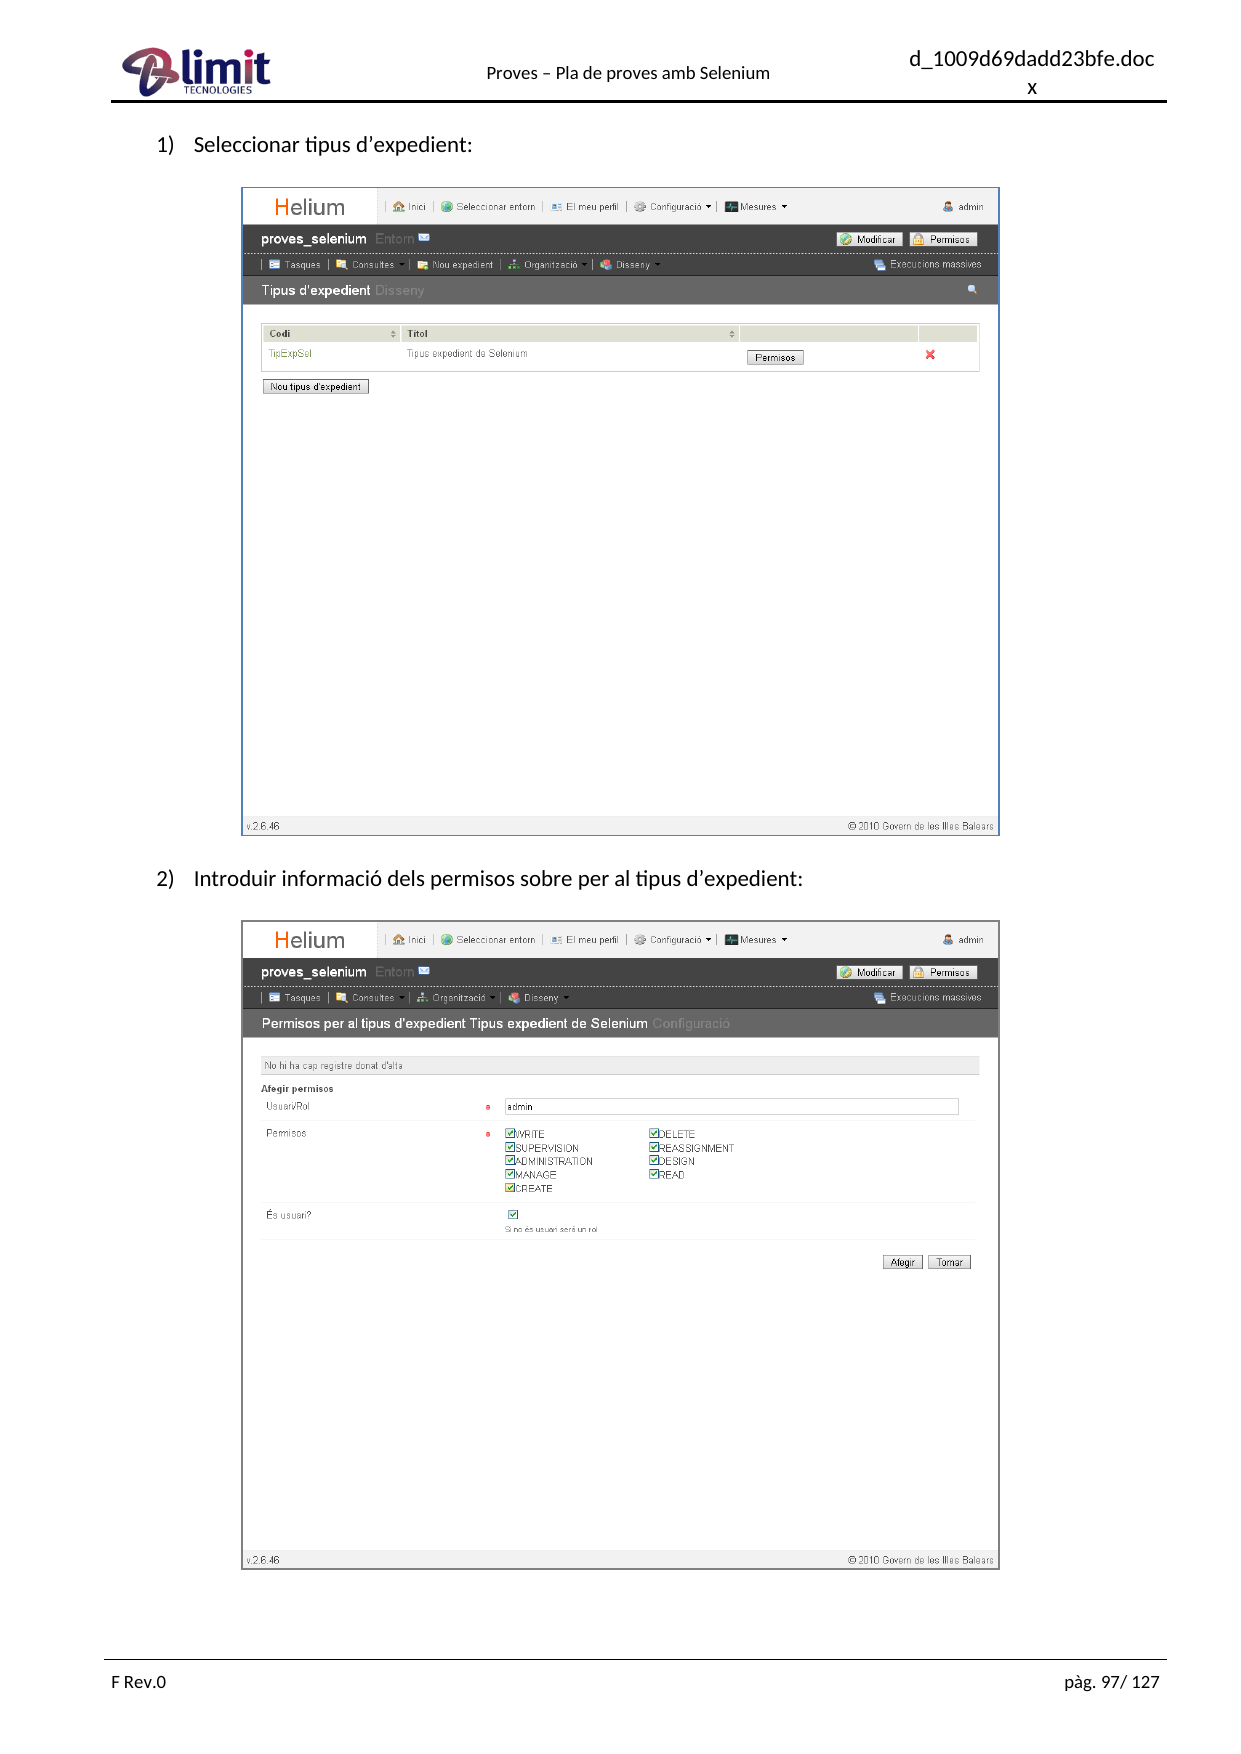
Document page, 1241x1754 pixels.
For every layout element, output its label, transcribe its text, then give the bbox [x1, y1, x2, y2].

picture [243, 188, 998, 835]
picture [243, 922, 998, 1568]
list Seleccionar tipus d’expedient: [156, 131, 1122, 158]
list Introduir informació dels permisos sobre per al tipus d’expedient: [156, 864, 1122, 892]
picture [118, 45, 275, 100]
